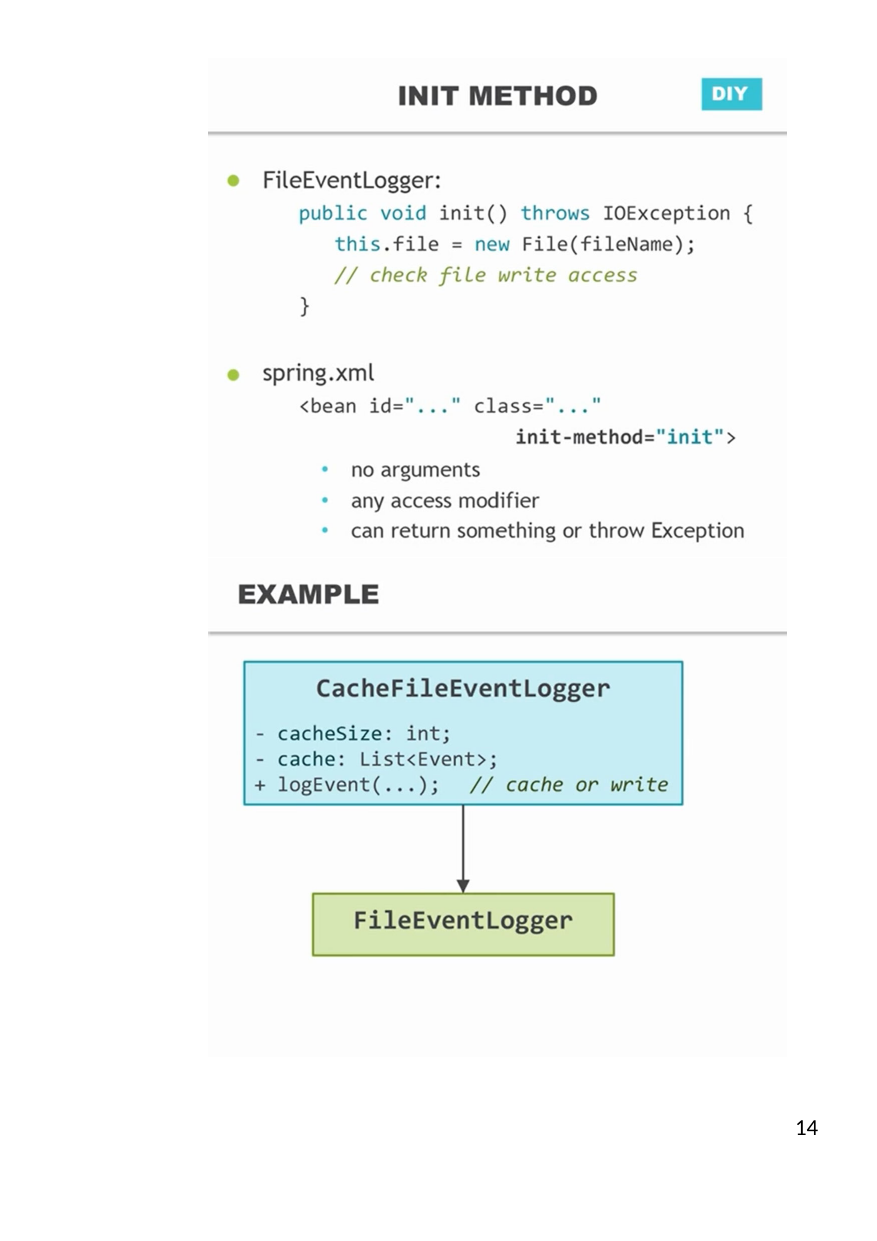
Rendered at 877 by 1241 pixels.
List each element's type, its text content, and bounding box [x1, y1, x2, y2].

picture [208, 558, 787, 1057]
picture [208, 58, 787, 557]
